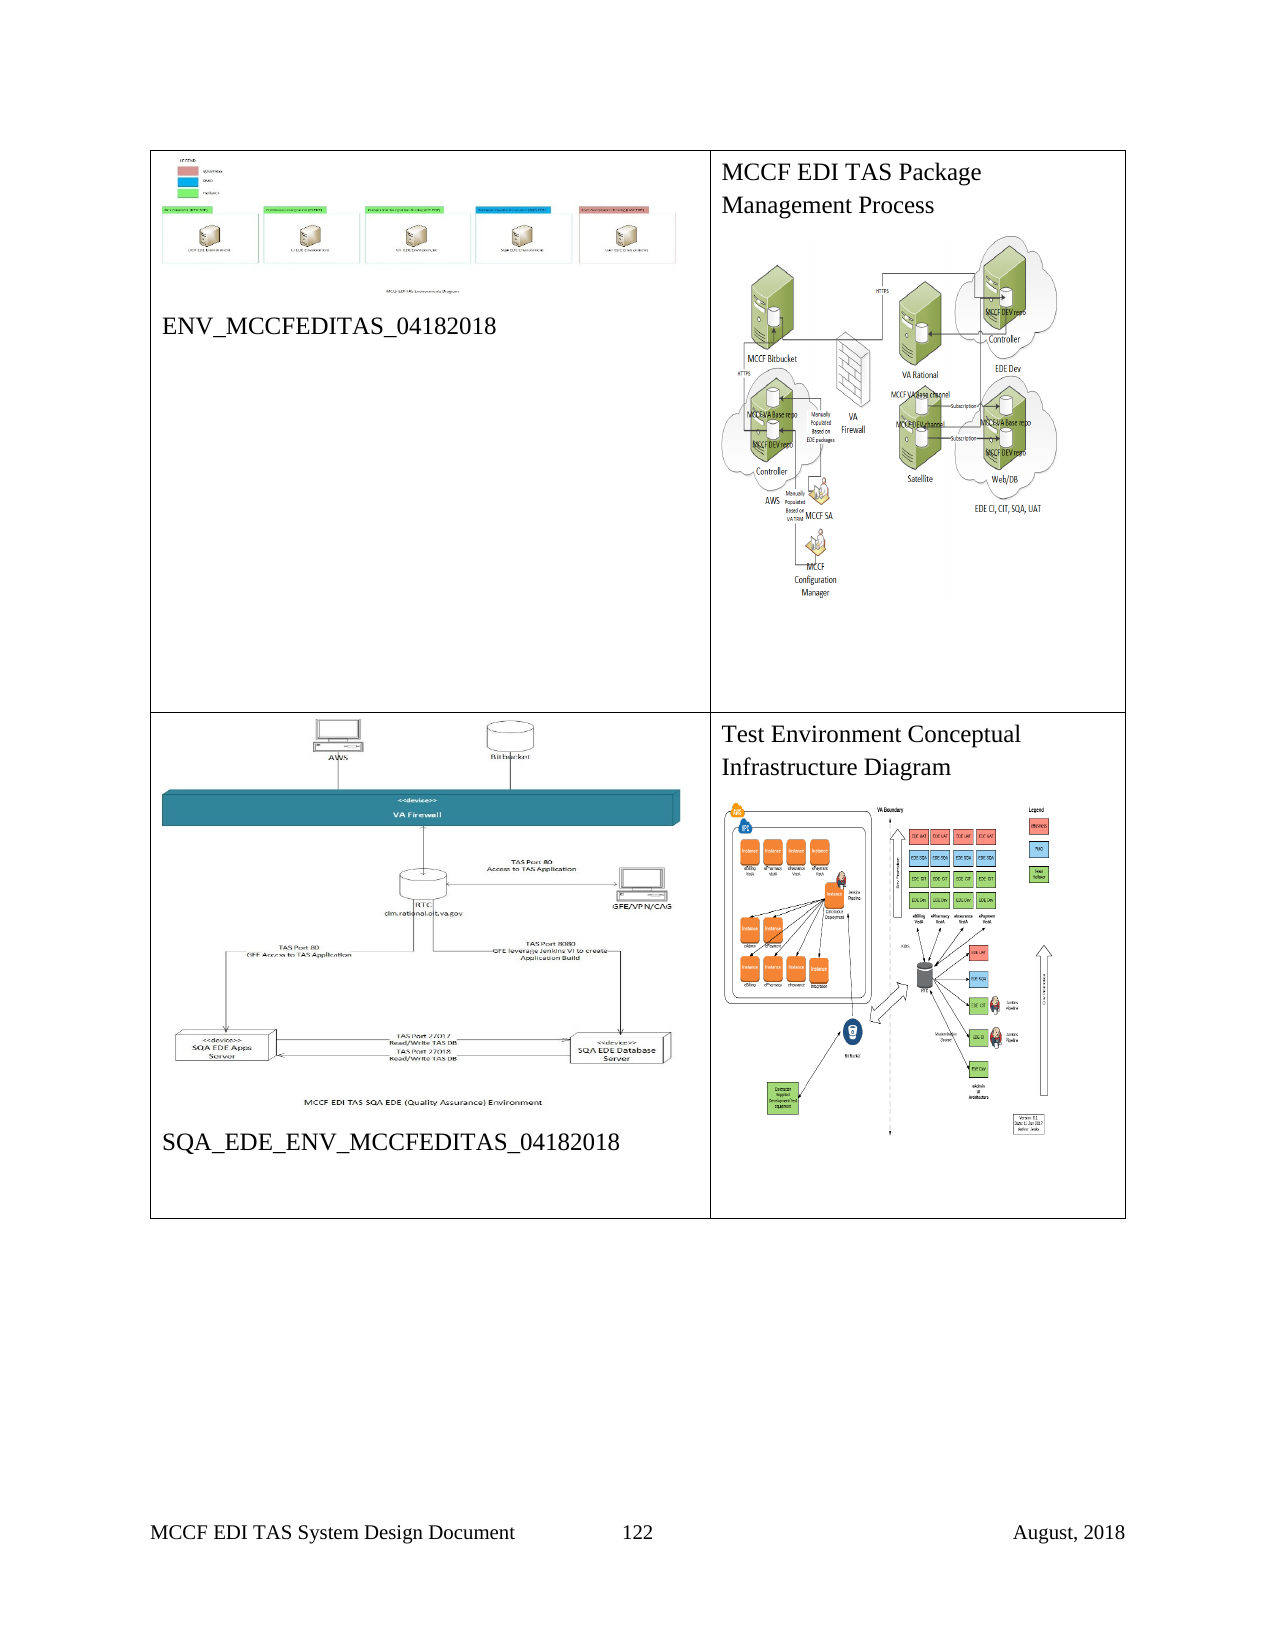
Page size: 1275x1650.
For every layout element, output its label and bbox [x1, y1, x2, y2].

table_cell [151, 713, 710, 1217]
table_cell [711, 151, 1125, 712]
picture [721, 235, 1058, 604]
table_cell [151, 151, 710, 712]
picture [721, 797, 1059, 1156]
picture [161, 719, 681, 1110]
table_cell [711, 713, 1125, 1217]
picture [161, 157, 676, 295]
